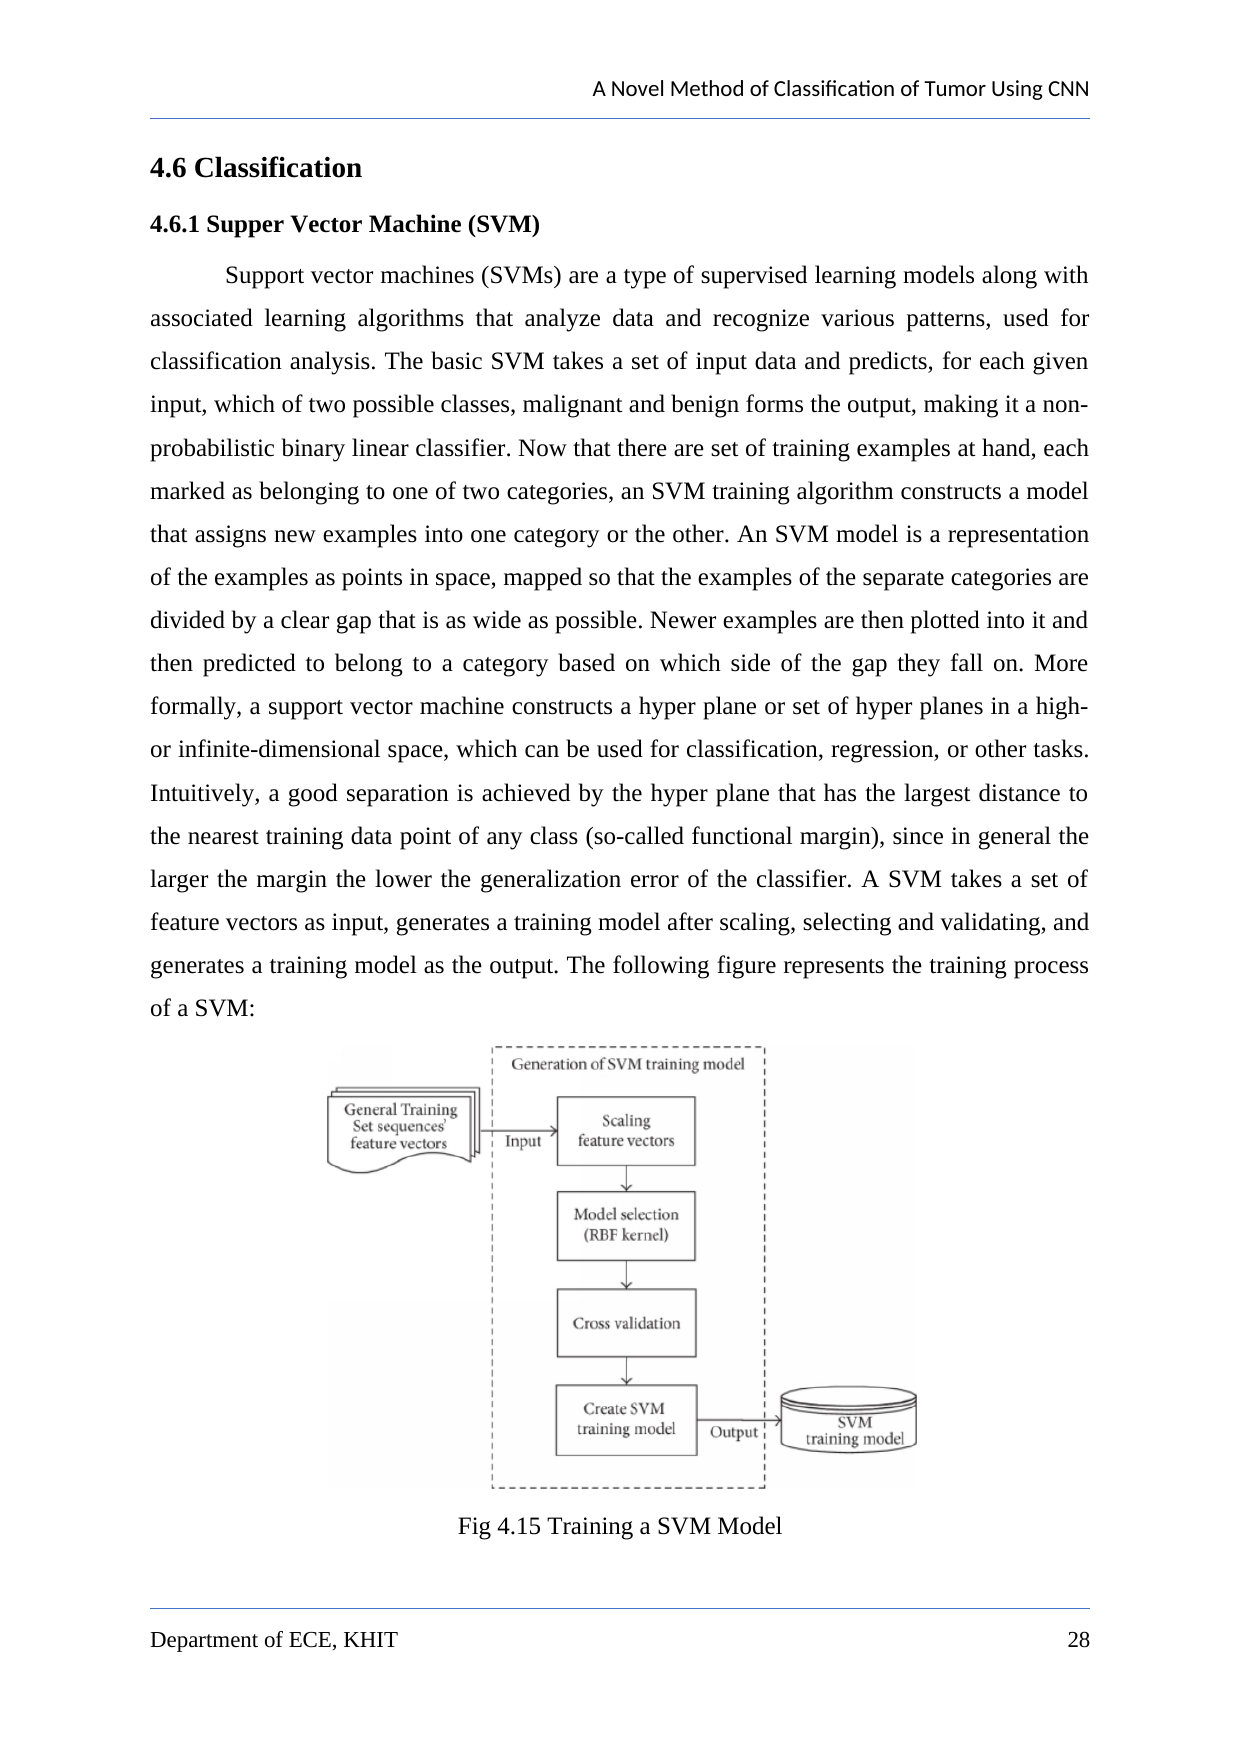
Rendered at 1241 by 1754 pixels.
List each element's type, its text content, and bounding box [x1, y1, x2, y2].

text Fig 4.15 Training a SVM Model [150, 1511, 1090, 1540]
text 4.6.1 Supper Vector Machine (SVM) [150, 209, 1090, 237]
text Support vector machines (SVMs) are a type of supervised learning models along with associated learning algorithms that analyze data and recognize various patterns, used for classification analysis. The basic SVM takes a set of input data and predicts, for each given input, which of two possible classes, malignant and benign forms the output, making it a non-probabilistic binary linear classifier. Now that there are set of training examples at hand, each marked as belonging to one of two categories, an SVM training algorithm constructs a model that assigns new examples into one category or the other. An SVM model is a representation of the examples as points in space, mapped so that the examples of the separate categories are divided by a clear gap that is as wide as possible. Newer examples are then plotted into it and then predicted to belong to a category based on which side of the gap they fall on. More formally, a support vector machine constructs a hyper plane or set of hyper planes in a high- or infinite-dimensional space, which can be used for classification, regression, or other tasks. Intuitively, a good separation is achieved by the hyper plane that has the largest distance to the nearest training data point of any class (so-called functional margin), since in general the larger the margin the lower the generalization error of the classifier. A SVM takes a set of feature vectors as input, generates a training model after scaling, selecting and validating, and generates a training model as the output. The following figure represents the training process of a SVM: [150, 260, 1090, 1022]
text 4.6 Classification [150, 150, 1090, 183]
picture [308, 1044, 933, 1489]
